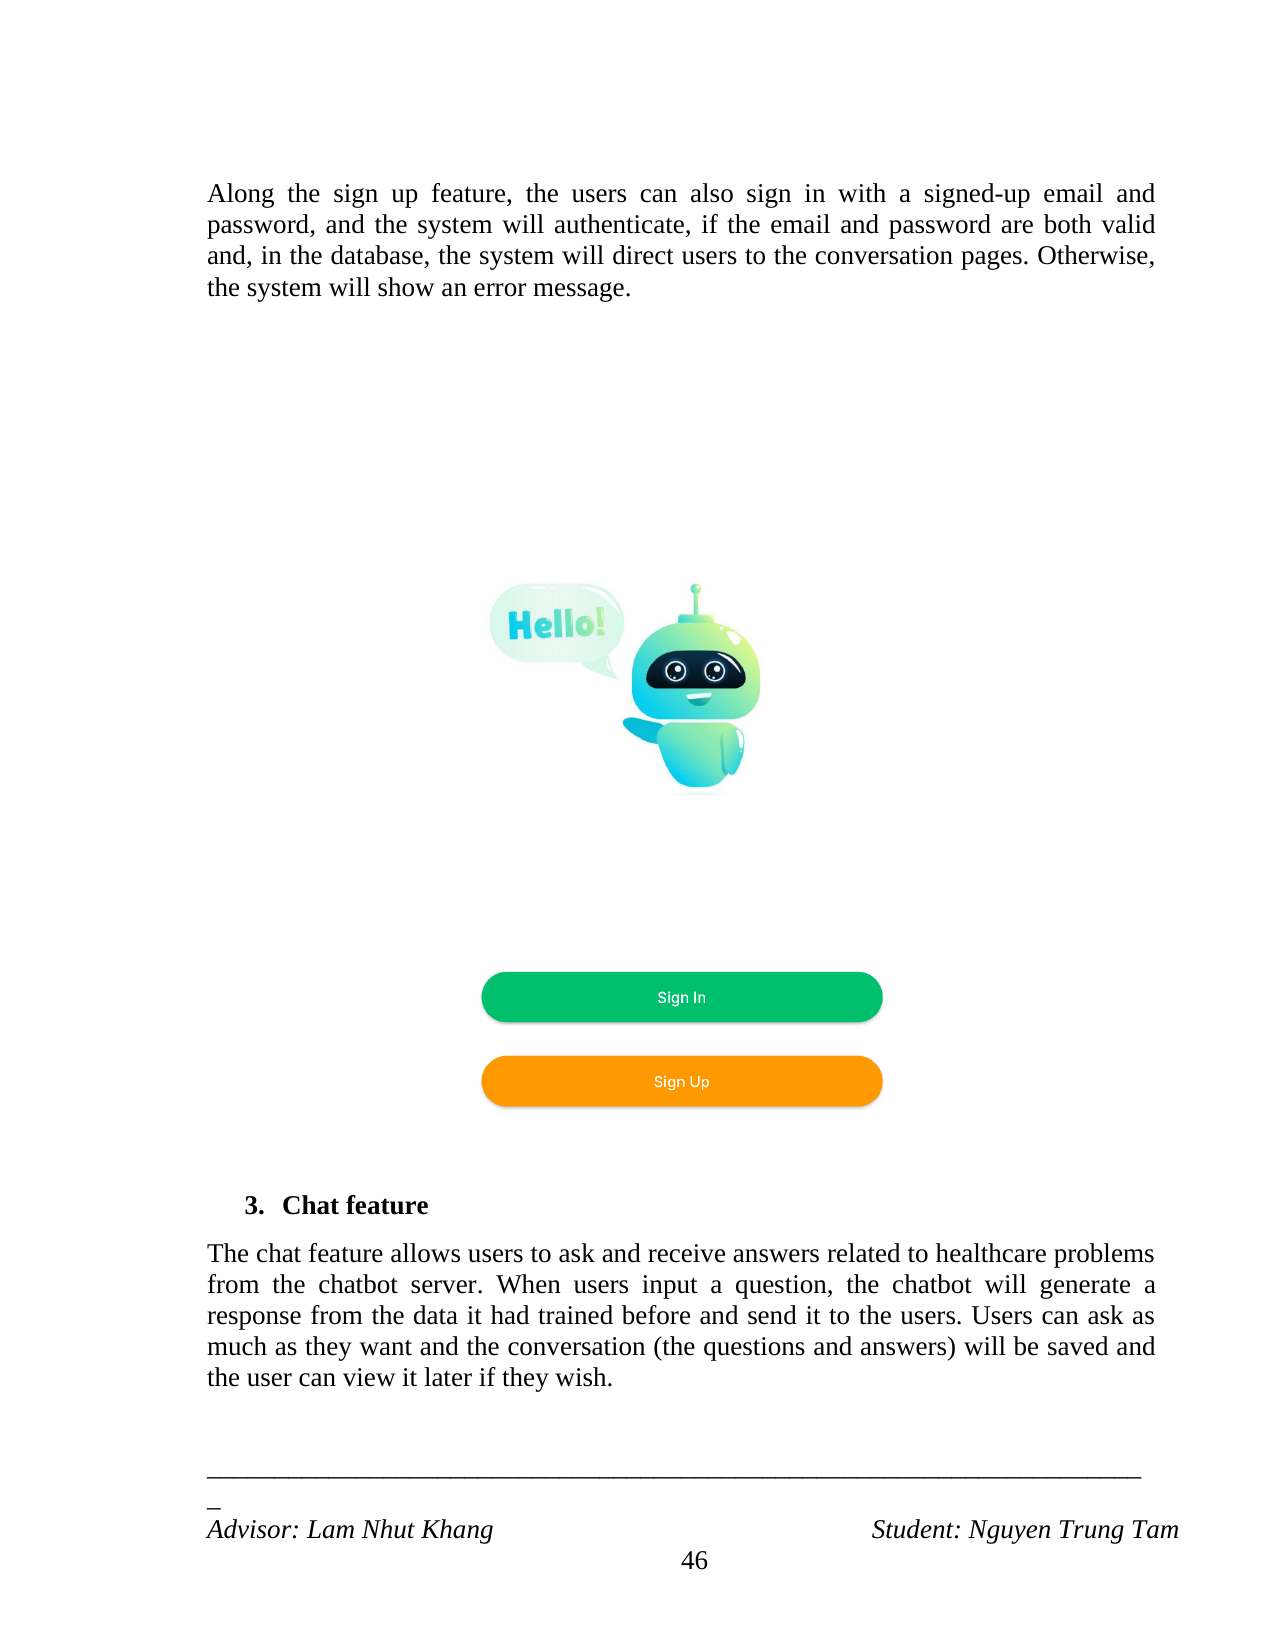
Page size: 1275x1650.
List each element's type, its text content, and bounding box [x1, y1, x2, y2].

text Along the sign up feature, the users can also sign in with a signed-up email and password, and the system will authenticate, if the email and password are both valid and, in the database, the system will direct users to the conversation pages. Otherwise, the system will show an error message. [207, 177, 1157, 302]
text The chat feature allows users to ask and receive answers related to healthcare problems from the chatbot server. When users input a question, the chatbot will generate a response from the data it had trained before and send it to the users. Users can ask as much as they want and the conversation (the questions and answers) will be saved and the user can view it later if they wish. [207, 1237, 1157, 1392]
list Chat feature [244, 1189, 1157, 1220]
picture [460, 318, 904, 1173]
